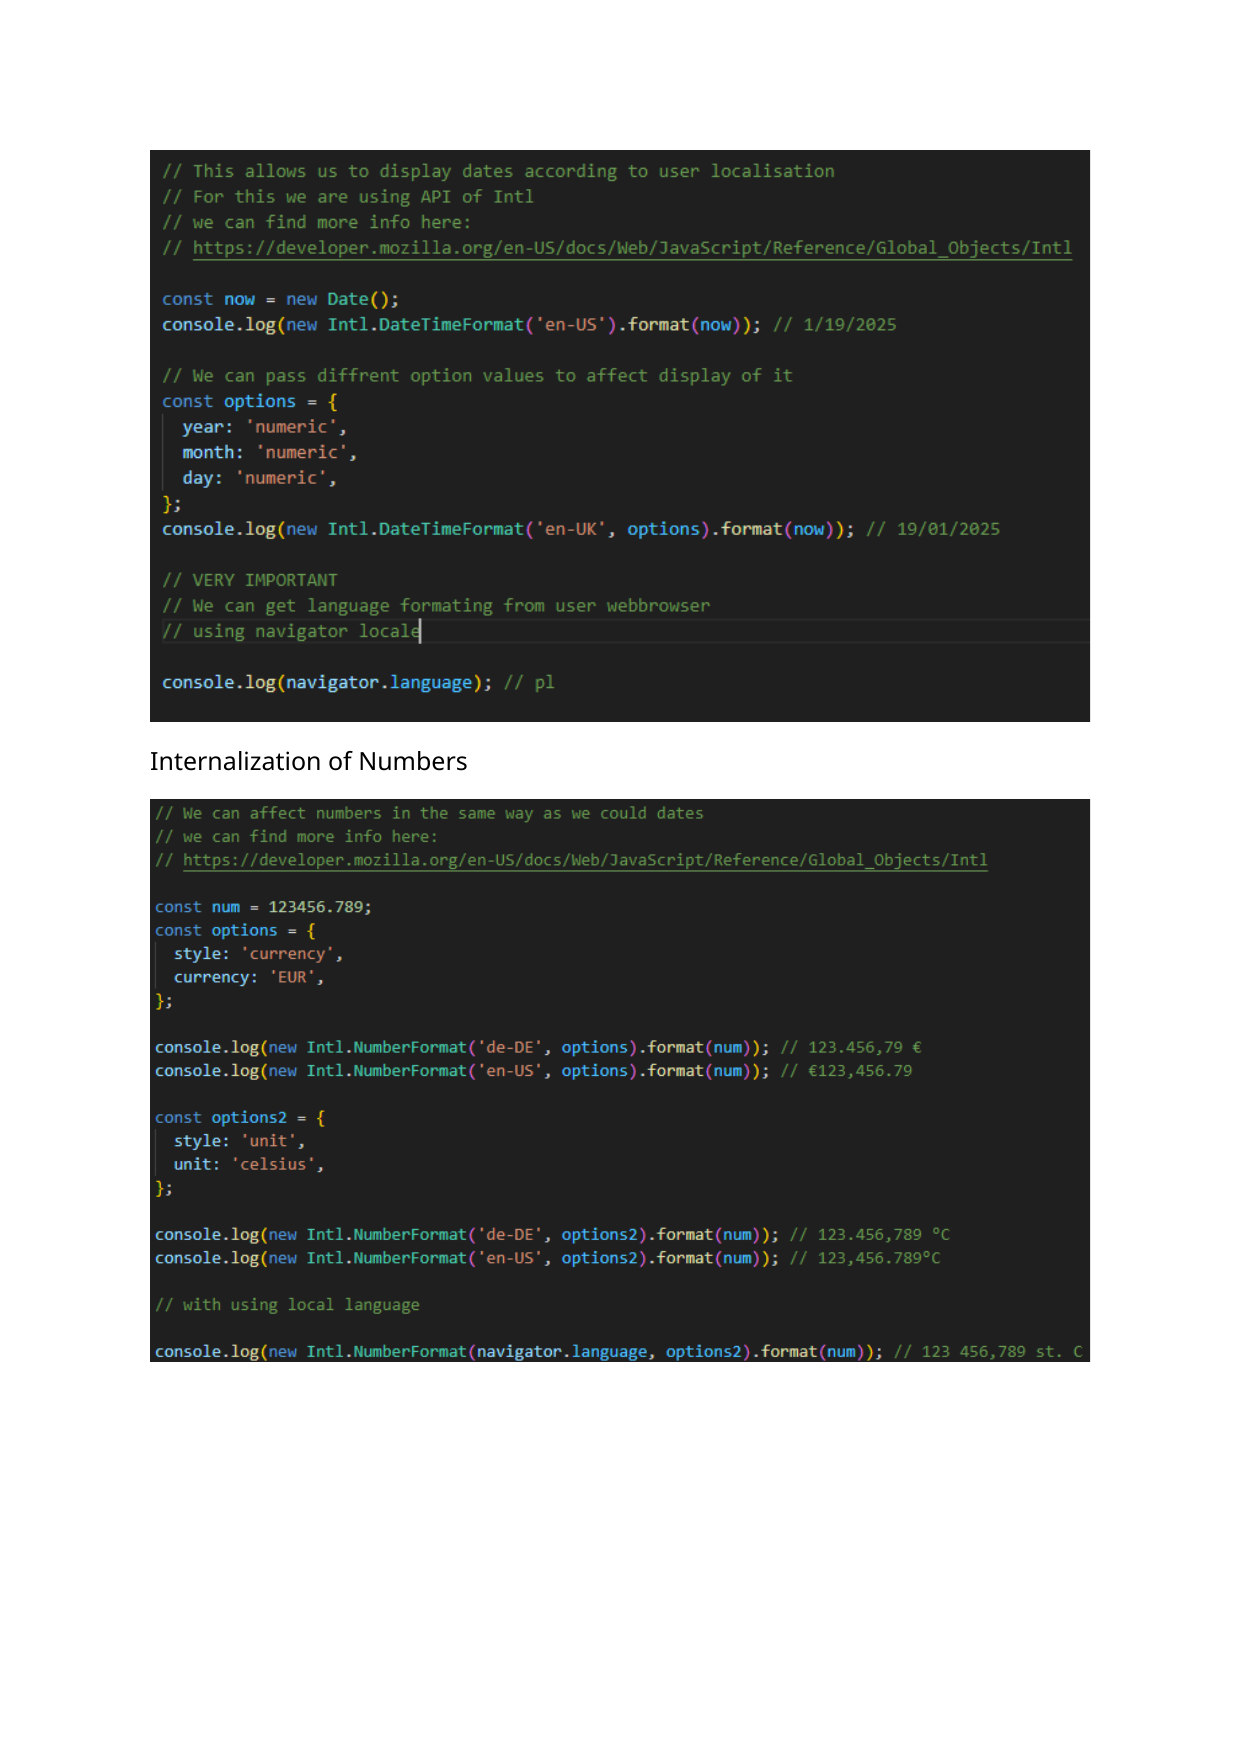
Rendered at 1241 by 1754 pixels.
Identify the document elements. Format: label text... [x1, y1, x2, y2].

text Internalization of Numbers [150, 744, 1090, 778]
picture [150, 799, 1091, 1362]
picture [150, 150, 1091, 722]
